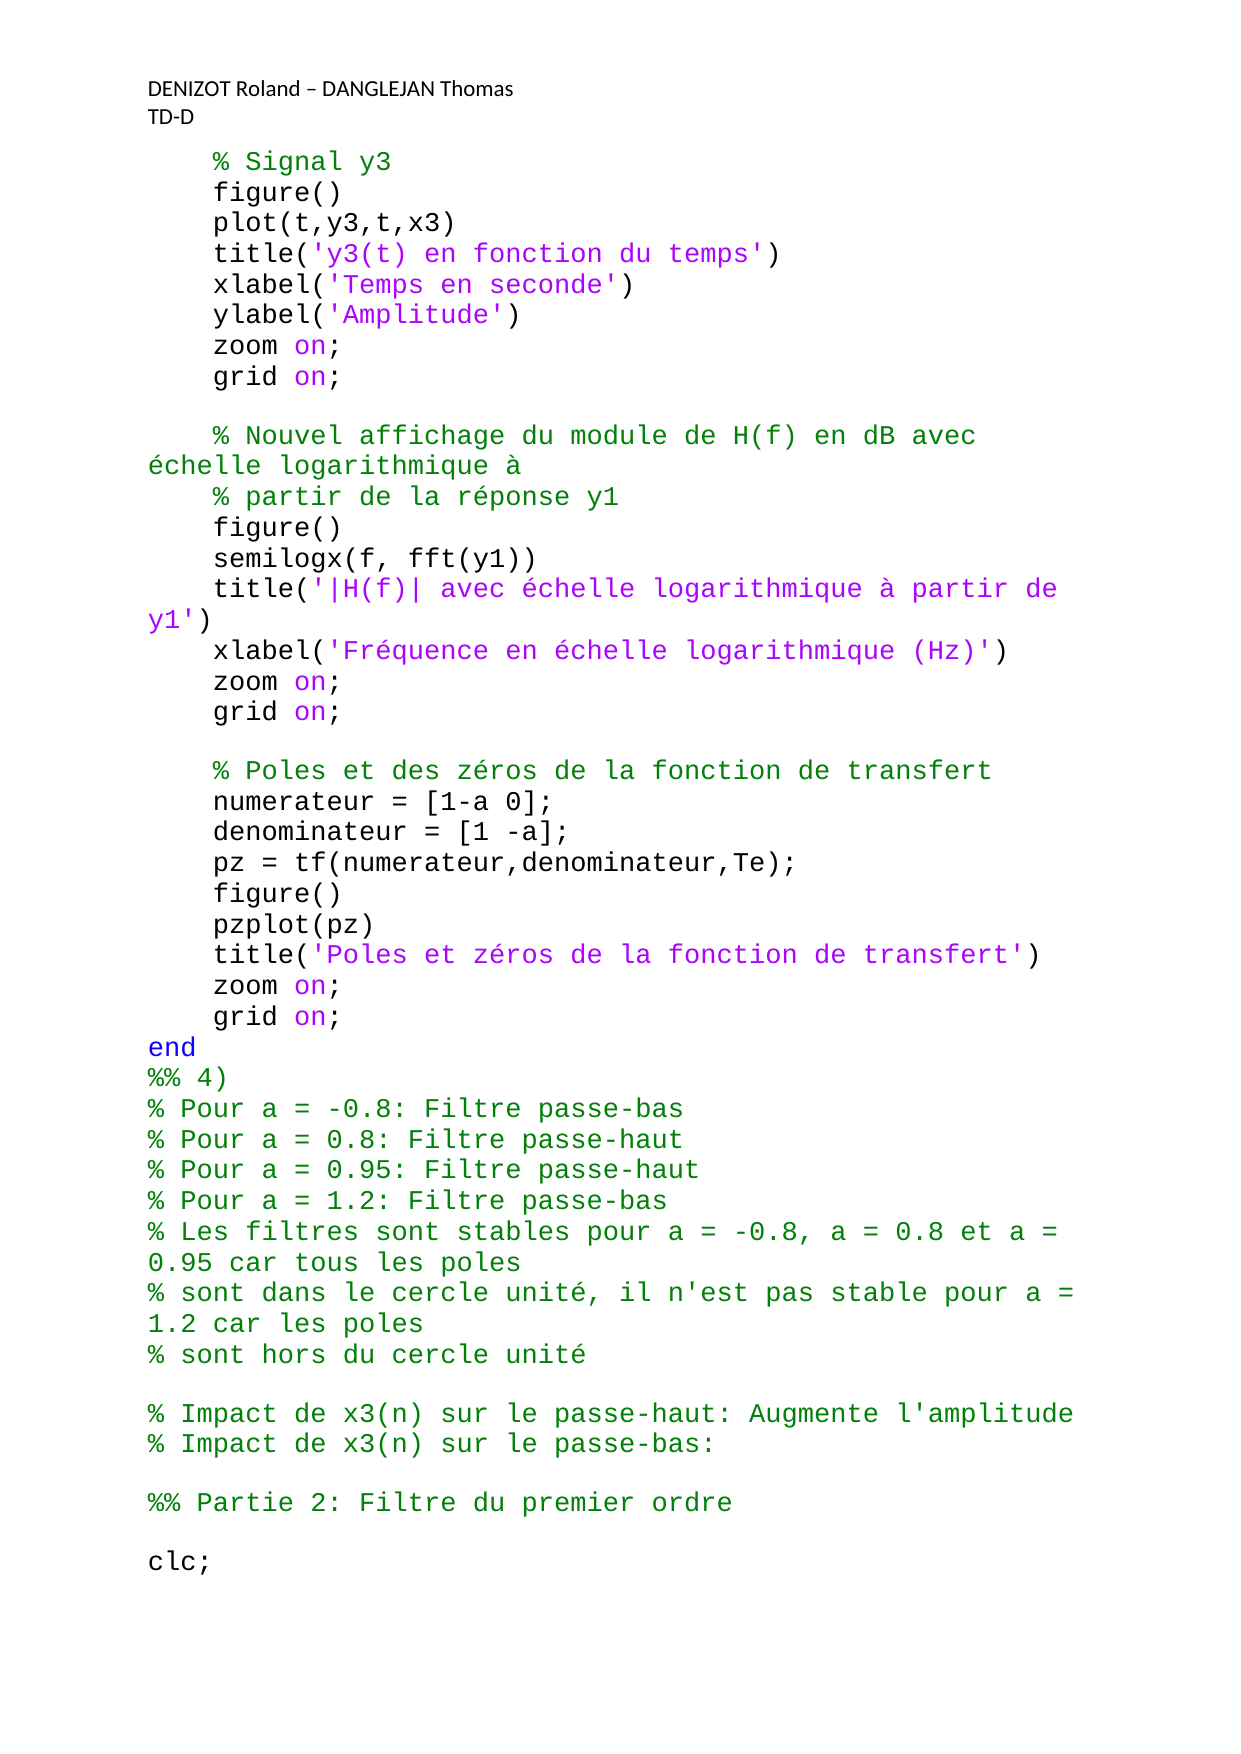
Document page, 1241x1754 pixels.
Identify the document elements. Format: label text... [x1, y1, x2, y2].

text % sont dans le cercle unité, il n'est pas stable pour a = 1.2 car les poles [148, 1279, 1093, 1341]
text grid on; [148, 1003, 1093, 1033]
text % Nouvel affichage du module de H(f) en dB avec échelle logarithmique à [148, 421, 1093, 483]
text denominateur = [1 -a]; [148, 818, 1093, 849]
text title('|H(f)| avec échelle logarithmique à partir de y1') [148, 575, 1093, 637]
text figure() [148, 178, 1093, 209]
text % Pour a = 0.8: Filtre passe-haut [148, 1126, 1093, 1156]
text %% Partie 2: Filtre du premier ordre [148, 1489, 1093, 1519]
text xlabel('Fréquence en échelle logarithmique (Hz)') [148, 637, 1093, 667]
text % partir de la réponse y1 [148, 483, 1093, 514]
text ylabel('Amplitude') [148, 301, 1093, 332]
text zoom on; [148, 972, 1093, 1003]
text %% 4) [148, 1064, 1093, 1095]
text pz = tf(numerateur,denominateur,Te); [148, 849, 1093, 880]
text end [148, 1033, 1093, 1064]
text % Signal y3 [148, 148, 1093, 178]
text xlabel('Temps en seconde') [148, 271, 1093, 301]
text grid on; [148, 698, 1093, 729]
text grid on; [148, 363, 1093, 393]
text title('Poles et zéros de la fonction de transfert') [148, 941, 1093, 972]
text clc; [148, 1548, 1093, 1578]
text numerateur = [1-a 0]; [148, 787, 1093, 818]
text pzplot(pz) [148, 910, 1093, 941]
text figure() [148, 514, 1093, 544]
text % Impact de x3(n) sur le passe-haut: Augmente l'amplitude [148, 1399, 1093, 1430]
text figure() [148, 880, 1093, 910]
text % Poles et des zéros de la fonction de transfert [148, 757, 1093, 787]
text % Pour a = -0.8: Filtre passe-bas [148, 1095, 1093, 1126]
text title('y3(t) en fonction du temps') [148, 240, 1093, 271]
text % Pour a = 1.2: Filtre passe-bas [148, 1187, 1093, 1218]
text % Impact de x3(n) sur le passe-bas: [148, 1430, 1093, 1461]
text % Pour a = 0.95: Filtre passe-haut [148, 1156, 1093, 1187]
text % sont hors du cercle unité [148, 1341, 1093, 1371]
text plot(t,y3,t,x3) [148, 209, 1093, 240]
text semilogx(f, fft(y1)) [148, 544, 1093, 575]
text zoom on; [148, 332, 1093, 363]
text % Les filtres sont stables pour a = -0.8, a = 0.8 et a = 0.95 car tous les poles [148, 1218, 1093, 1279]
text zoom on; [148, 667, 1093, 698]
